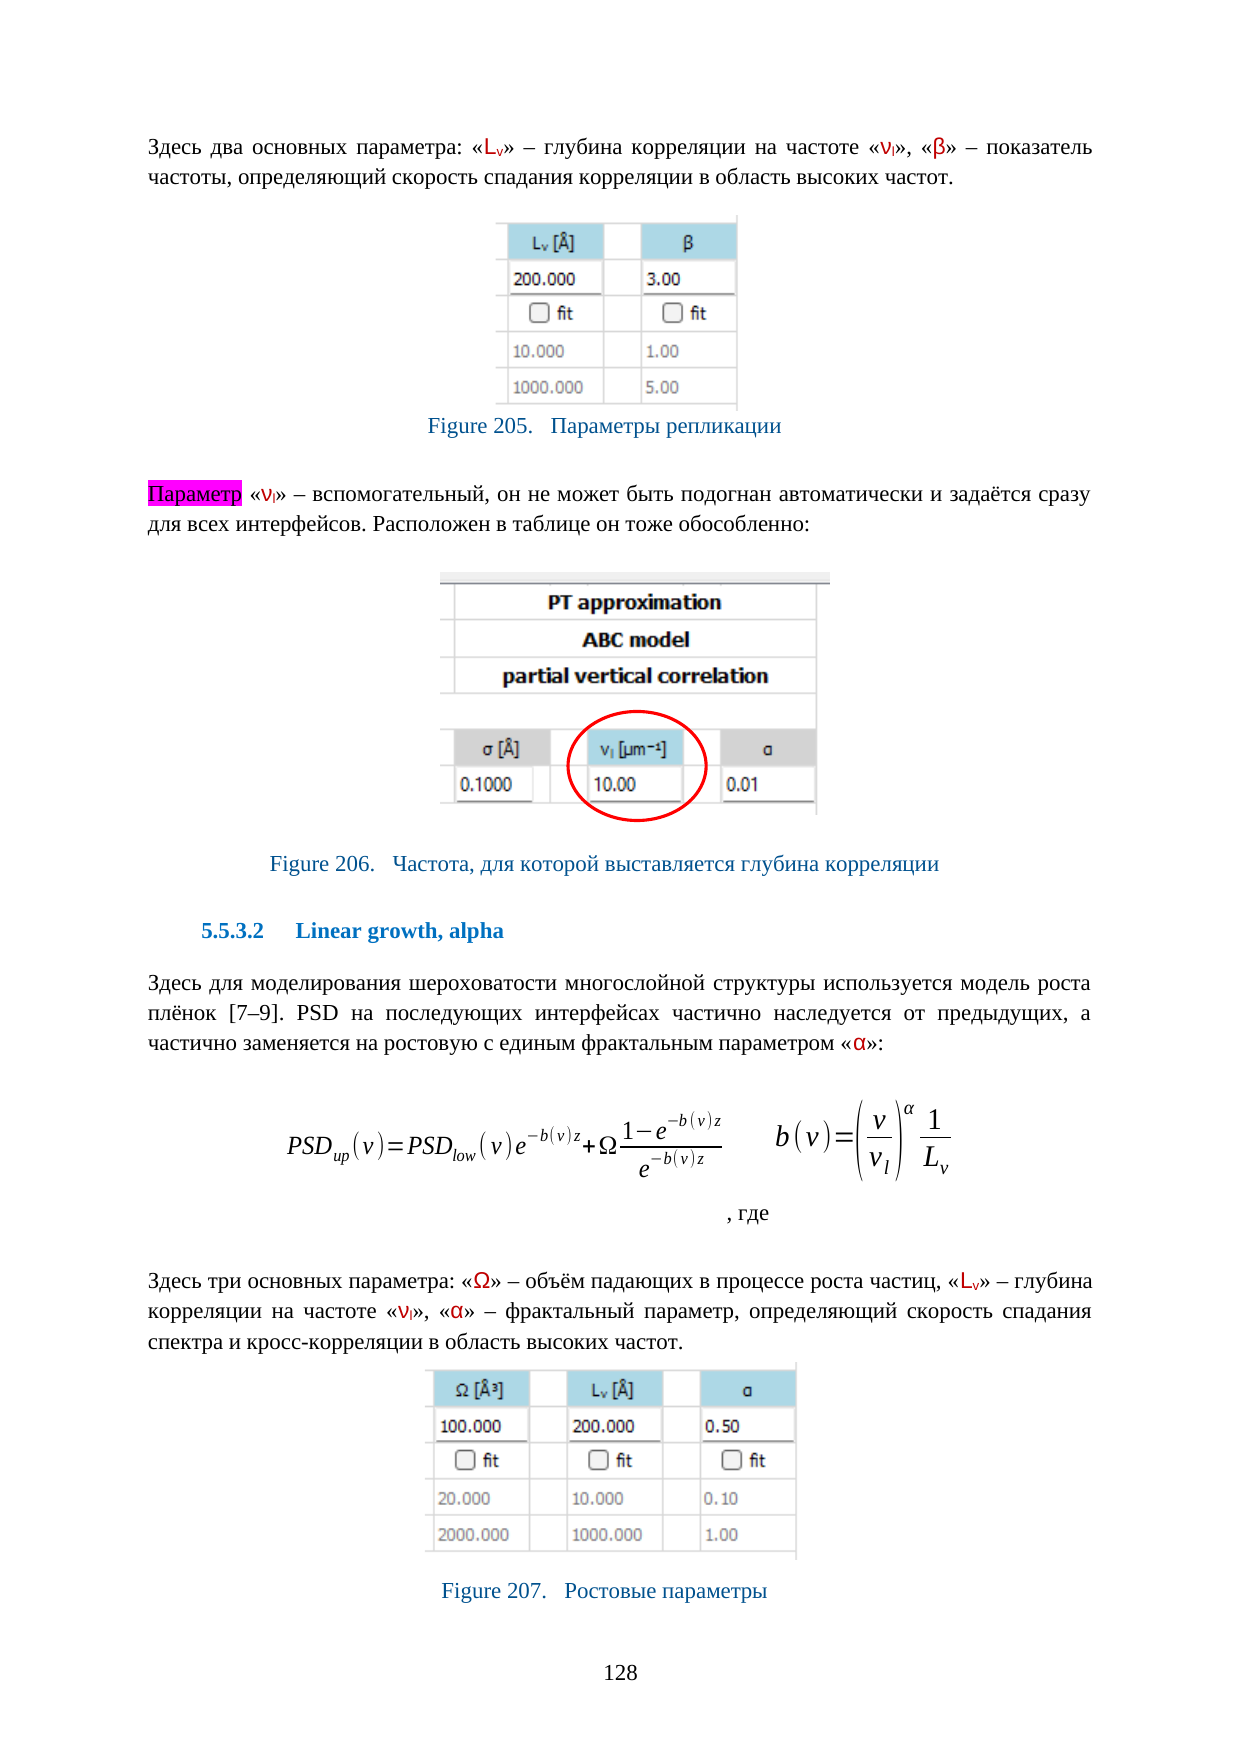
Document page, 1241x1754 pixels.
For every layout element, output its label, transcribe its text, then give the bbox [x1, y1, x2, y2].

picture [440, 572, 830, 815]
picture [495, 215, 749, 411]
subtitle Linear growth, alpha [201, 917, 1093, 944]
text Здесь два основных параметра: «Lv» – глубина корреляции на частоте «νl», «β» – показатель частоты, определяющий скорость спадания корреляции в область высоких частот. [148, 133, 1093, 189]
text Здесь три основных параметра: «Ω» – объём падающих в процессе роста частиц, «Lv» – глубина корреляции на частоте «νl», «α» – фрактальный параметр, определяющий скорость спадания спектра и кросс-корреляции в область высоких частот. [148, 1267, 1093, 1354]
text Здесь для моделирования шероховатости многослойной структуры используется модель роста плёнок [7–9]. PSD на последующих интерфейсах частично наследуется от предыдущих, а частично заменяется на ростовую с единым фрактальным параметром «α»: [148, 969, 1093, 1056]
list Параметры репликации [178, 231, 1093, 438]
text , где [148, 1097, 1093, 1226]
picture [570, 714, 704, 815]
text Параметр «νl» – вспомогательный, он не может быть подогнан автоматически и задаётся сразу для всех интерфейсов. Расположен в таблице он тоже обособленно: [148, 480, 1093, 537]
picture [424, 1362, 805, 1560]
